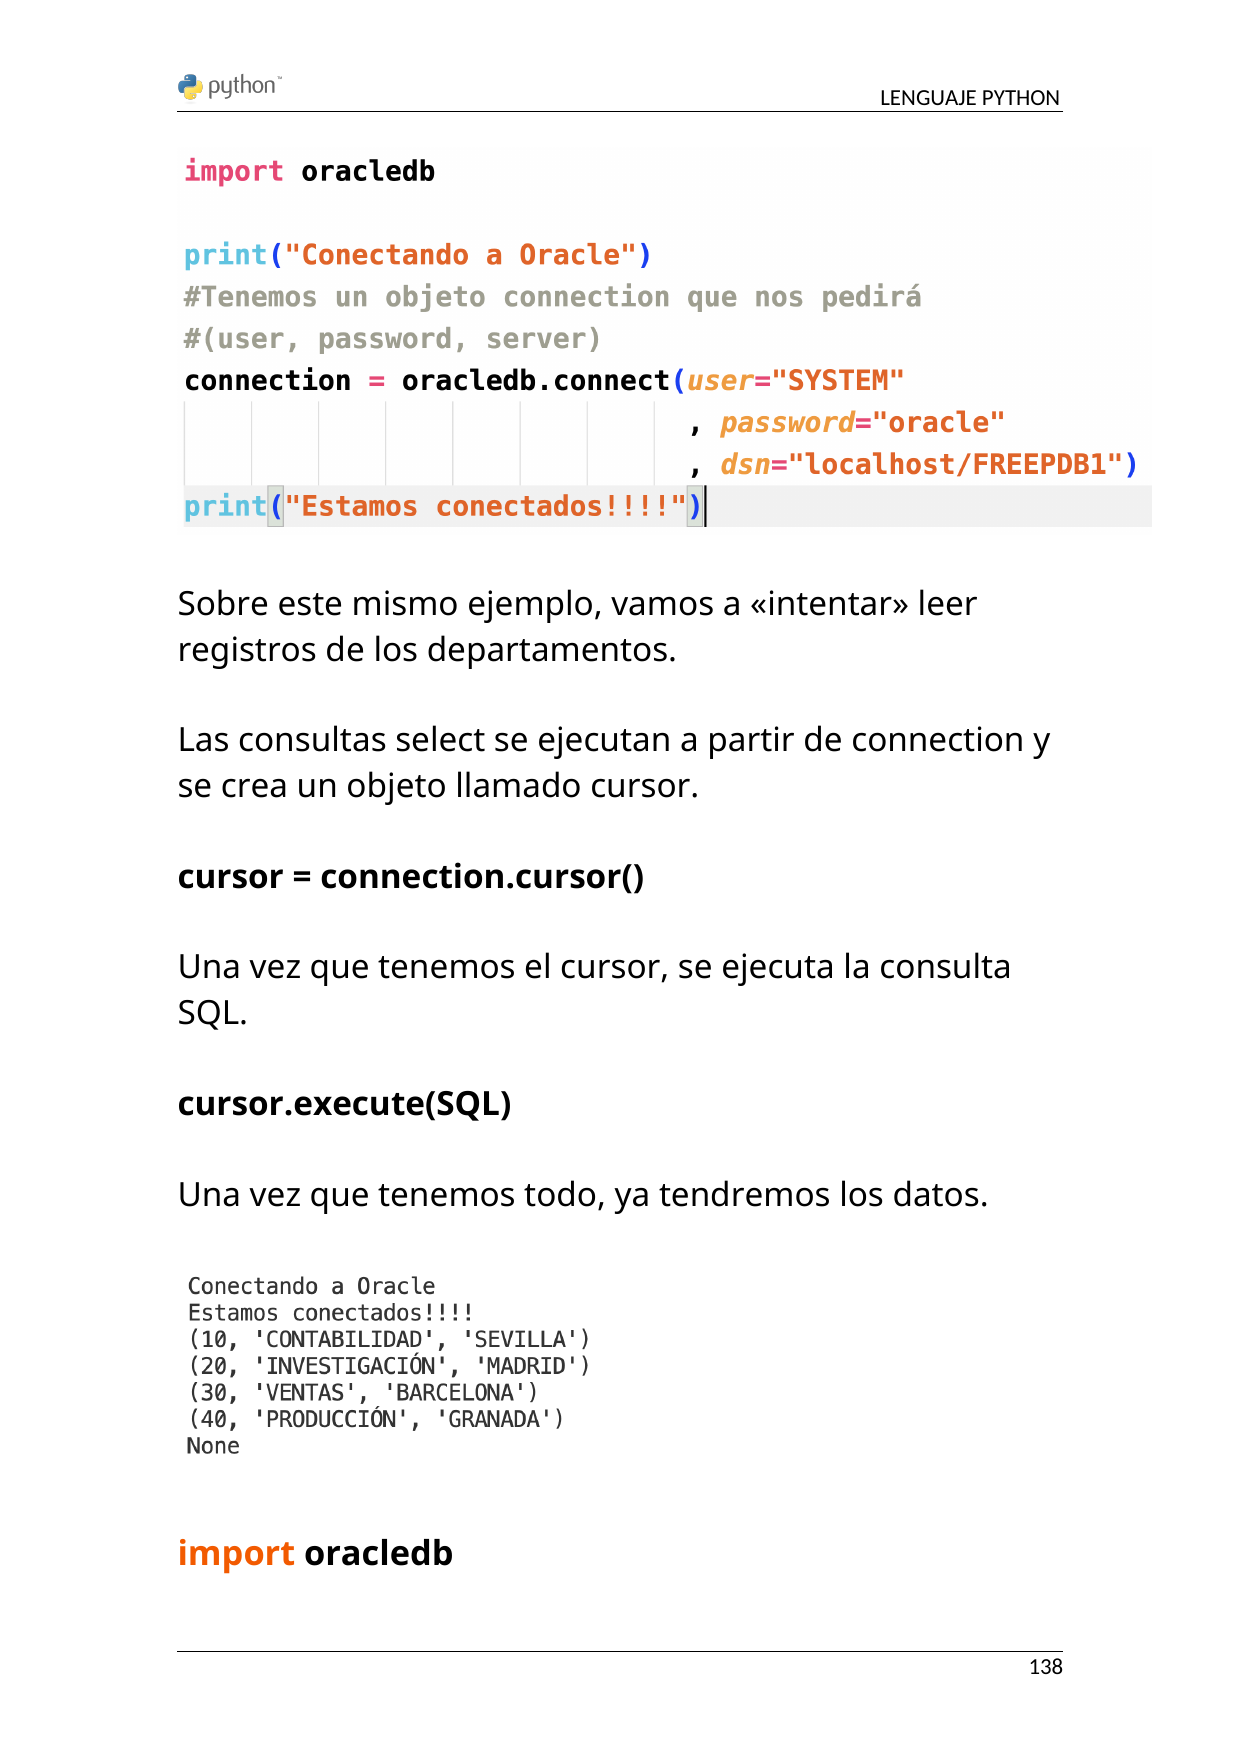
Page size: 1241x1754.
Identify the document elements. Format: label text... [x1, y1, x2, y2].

text cursor.execute(SQL) [177, 1079, 1063, 1125]
text cursor = connection.cursor() [177, 852, 1063, 898]
text Una vez que tenemos todo, ya tendremos los datos. [177, 1170, 1063, 1216]
picture [177, 147, 1152, 535]
text Sobre este mismo ejemplo, vamos a «intentar» leer registros de los departamentos. [177, 580, 1063, 671]
text import oracledb [177, 1506, 1063, 1575]
text Las consultas select se ejecutan a partir de connection y se crea un objeto llamado cursor. [177, 716, 1063, 807]
picture [177, 73, 283, 105]
picture [177, 1261, 796, 1461]
text Una vez que tenemos el cursor, se ejecuta la consulta SQL. [177, 943, 1063, 1034]
